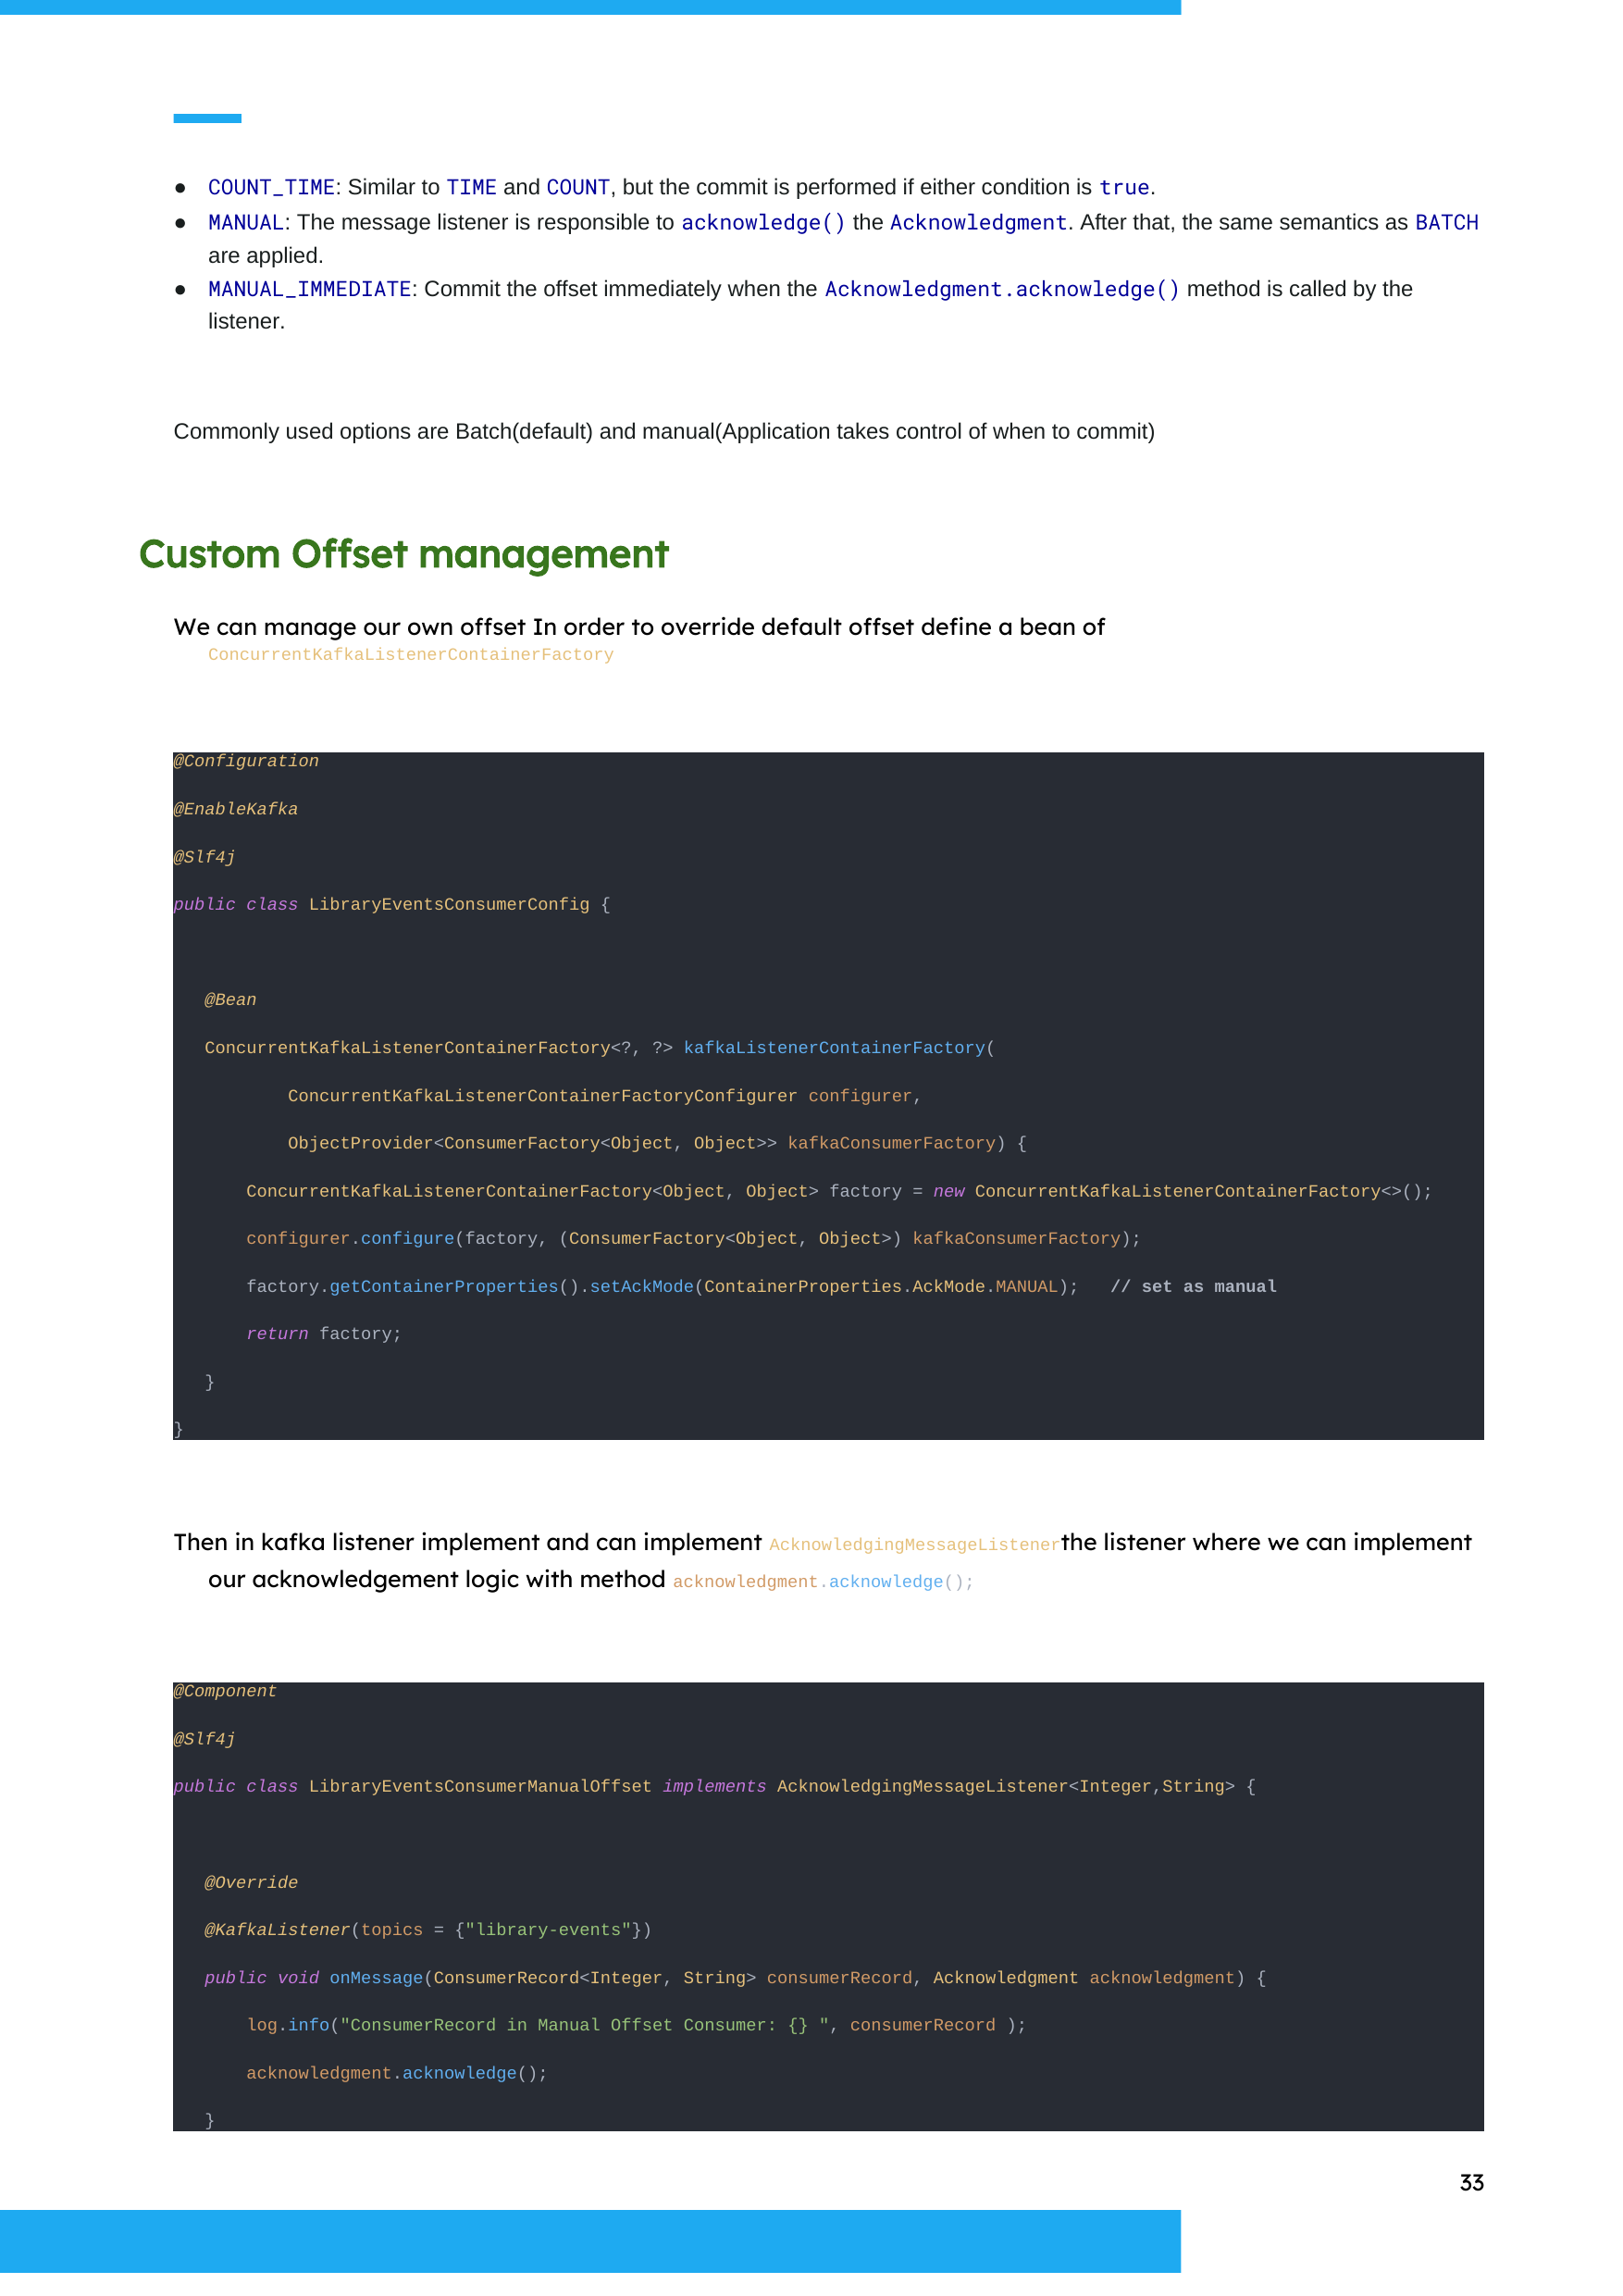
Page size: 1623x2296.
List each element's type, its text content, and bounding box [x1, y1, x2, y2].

text public class LibraryEventsConsumerManualOffset implements AcknowledgingMessageListener<Integer,String> { [173, 1778, 1484, 1797]
text @Override [173, 1873, 1484, 1893]
text ConcurrentKafkaListenerContainerFactory<?, ?> kafkaListenerContainerFactory( [173, 1039, 1484, 1059]
list MANUAL_IMMEDIATE: Commit the offset immediately when the Acknowledgment.acknowledge() method is called by the listener. [173, 274, 1484, 334]
text @Configuration [173, 752, 1484, 772]
list COUNT_TIME: Similar to TIME and COUNT, but the commit is performed if either condition is true. [173, 173, 1484, 201]
picture [0, 0, 1182, 15]
text factory.getContainerProperties().setAckMode(ContainerProperties.AckMode.MANUAL); // set as manual [173, 1278, 1484, 1297]
picture [0, 2210, 1182, 2273]
text @Component [173, 1682, 1484, 1702]
text } [173, 1373, 1484, 1393]
text ObjectProvider<ConsumerFactory<Object, Object>> kafkaConsumerFactory) { [173, 1135, 1484, 1154]
text @Bean [173, 991, 1484, 1011]
text ConcurrentKafkaListenerContainerFactoryConfigurer configurer, [173, 1086, 1484, 1107]
subtitle Custom Offset management [139, 528, 1484, 577]
text public class LibraryEventsConsumerConfig { [173, 896, 1484, 915]
text acknowledgment.acknowledge(); [173, 2065, 1484, 2084]
text @KafkaListener(topics = {"library-events"}) [173, 1921, 1484, 1941]
text @EnableKafka [173, 800, 1484, 820]
text log.info("ConsumerRecord in Manual Offset Consumer: {} ", consumerRecord ); [173, 2017, 1484, 2036]
text @Slf4j [173, 1730, 1484, 1750]
text } [173, 1421, 1484, 1440]
text return factory; [173, 1325, 1484, 1345]
text @Slf4j [173, 848, 1484, 868]
text public void onMessage(ConsumerRecord<Integer, String> consumerRecord, Acknowledgment acknowledgment) { [173, 1968, 1484, 1989]
text configurer.configure(factory, (ConsumerFactory<Object, Object>) kafkaConsumerFactory); [173, 1230, 1484, 1249]
text ConcurrentKafkaListenerContainerFactory<Object, Object> factory = new ConcurrentKafkaListenerContainerFactory<>(); [173, 1182, 1484, 1202]
list MANUAL: The message listener is responsible to acknowledge() the Acknowledgment. After that, the same semantics as BATCH are applied. [173, 207, 1484, 267]
text We can manage our own offset In order to override default offset define a bean of ConcurrentKafkaListenerContainerFactory [173, 612, 1484, 665]
text Then in kafka listener implement and can implement AcknowledgingMessageListenerthe listener where we can implement our acknowledgement logic with method acknowledgment.acknowledge(); [173, 1528, 1484, 1593]
picture [173, 114, 242, 123]
text Commonly used options are Batch(default) and manual(Application takes control of when to commit) [173, 418, 1484, 444]
text } [173, 2112, 1484, 2131]
